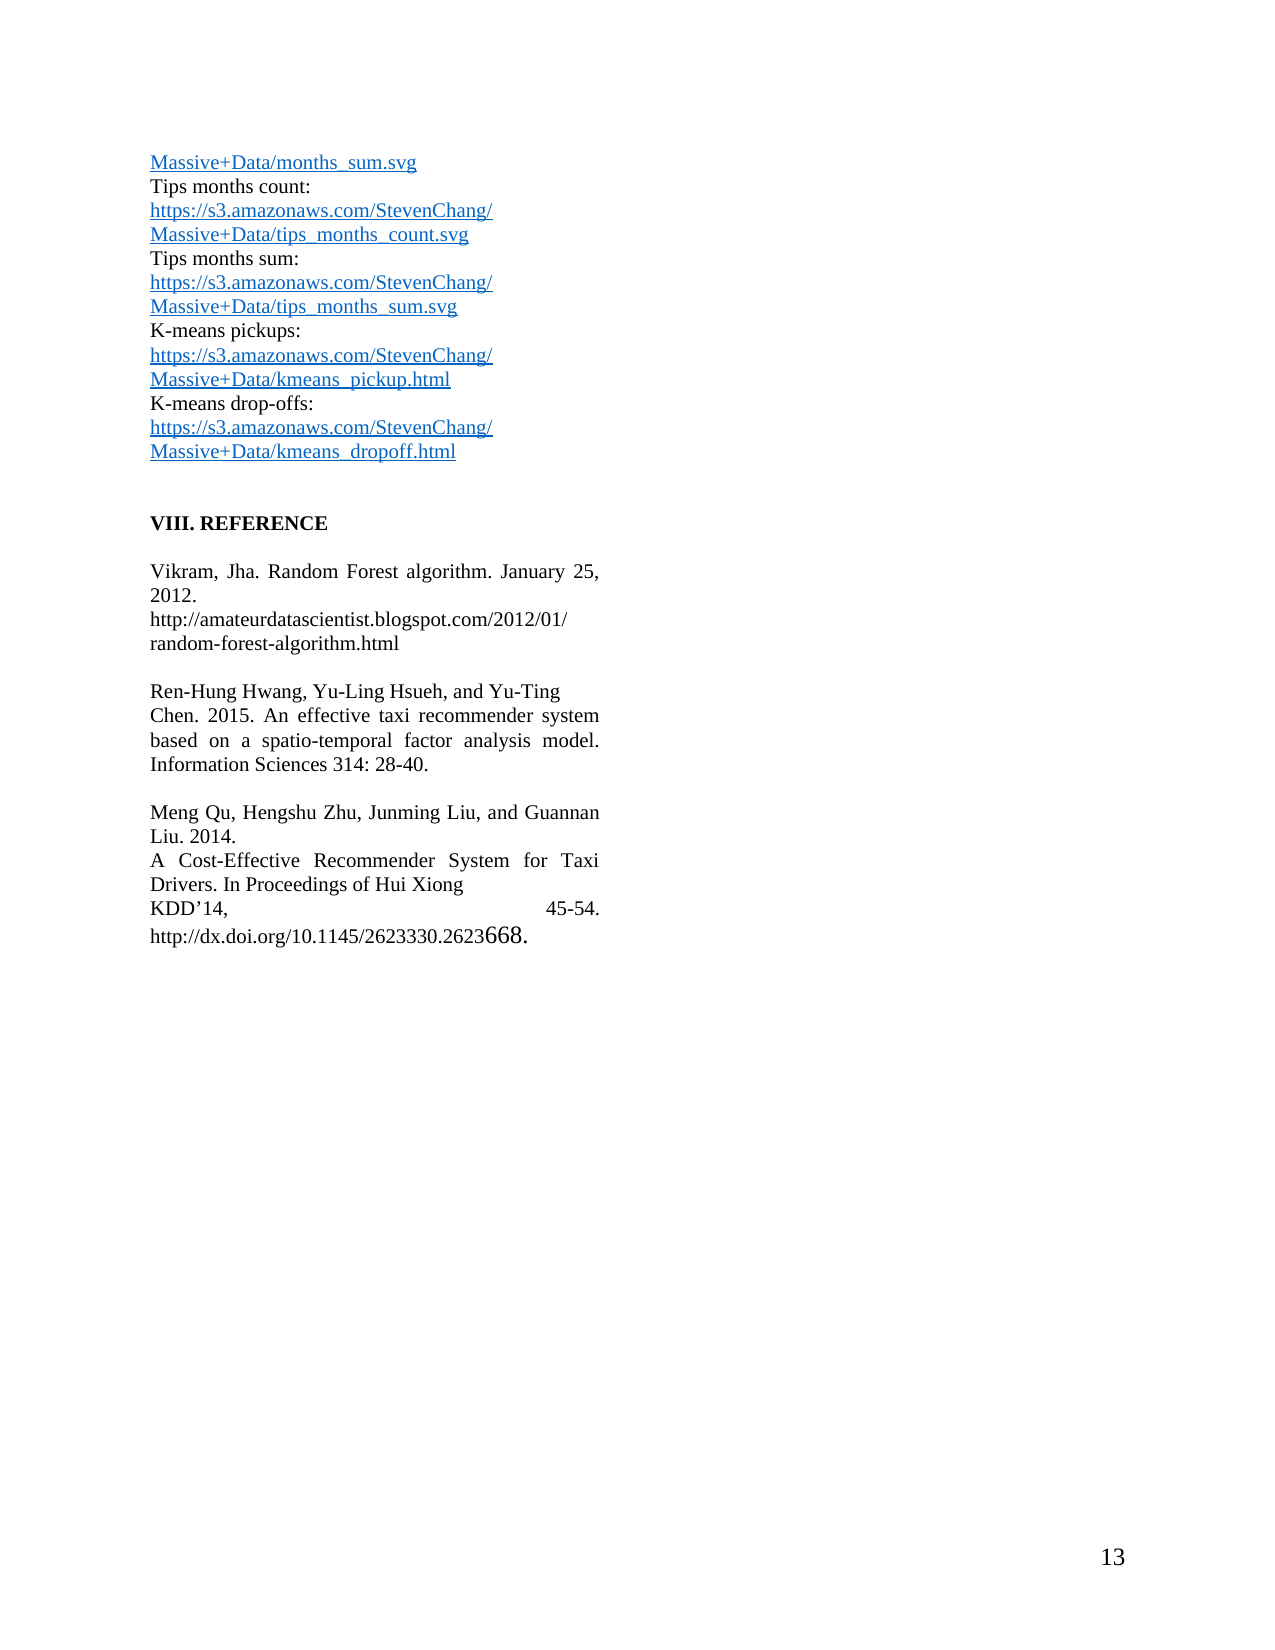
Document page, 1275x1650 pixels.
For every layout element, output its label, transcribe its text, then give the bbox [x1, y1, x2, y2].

text Vikram, Jha. Random Forest algorithm. January 25, 2012. [150, 559, 600, 607]
text https://s3.amazonaws.com/StevenChang/Massive+Data/kmeans_dropoff.html [150, 415, 600, 463]
text Chen. 2015. An effective taxi recommender system based on a spatio-temporal factor analysis model. Information Sciences 314: 28-40. [150, 703, 600, 776]
text http://amateurdatascientist.blogspot.com/2012/01/random-forest-algorithm.html [150, 607, 600, 655]
text A Cost-Effective Recommender System for Taxi Drivers. In Proceedings of Hui Xiong [150, 848, 600, 896]
text Tips months sum: [150, 246, 600, 270]
text https://s3.amazonaws.com/StevenChang/Massive+Data/tips_months_count.svg [150, 198, 600, 246]
text https://s3.amazonaws.com/StevenChang/Massive+Data/months_sum.svg [150, 150, 600, 174]
text https://s3.amazonaws.com/StevenChang/Massive+Data/kmeans_pickup.html [150, 342, 600, 391]
text Ren-Hung Hwang, Yu-Ling Hsueh, and Yu-Ting [150, 679, 600, 703]
text KDD’14, 45-54. http://dx.doi.org/10.1145/2623330.2623668. [150, 896, 600, 949]
text K-means drop-offs: [150, 391, 600, 415]
text https://s3.amazonaws.com/StevenChang/Massive+Data/tips_months_sum.svg [150, 270, 600, 318]
text Tips months count: [150, 174, 600, 198]
text Meng Qu, Hengshu Zhu, Junming Liu, and Guannan Liu. 2014. [150, 800, 600, 848]
text K-means pickups: [150, 318, 600, 342]
text VIII. REFERENCE [150, 511, 600, 535]
